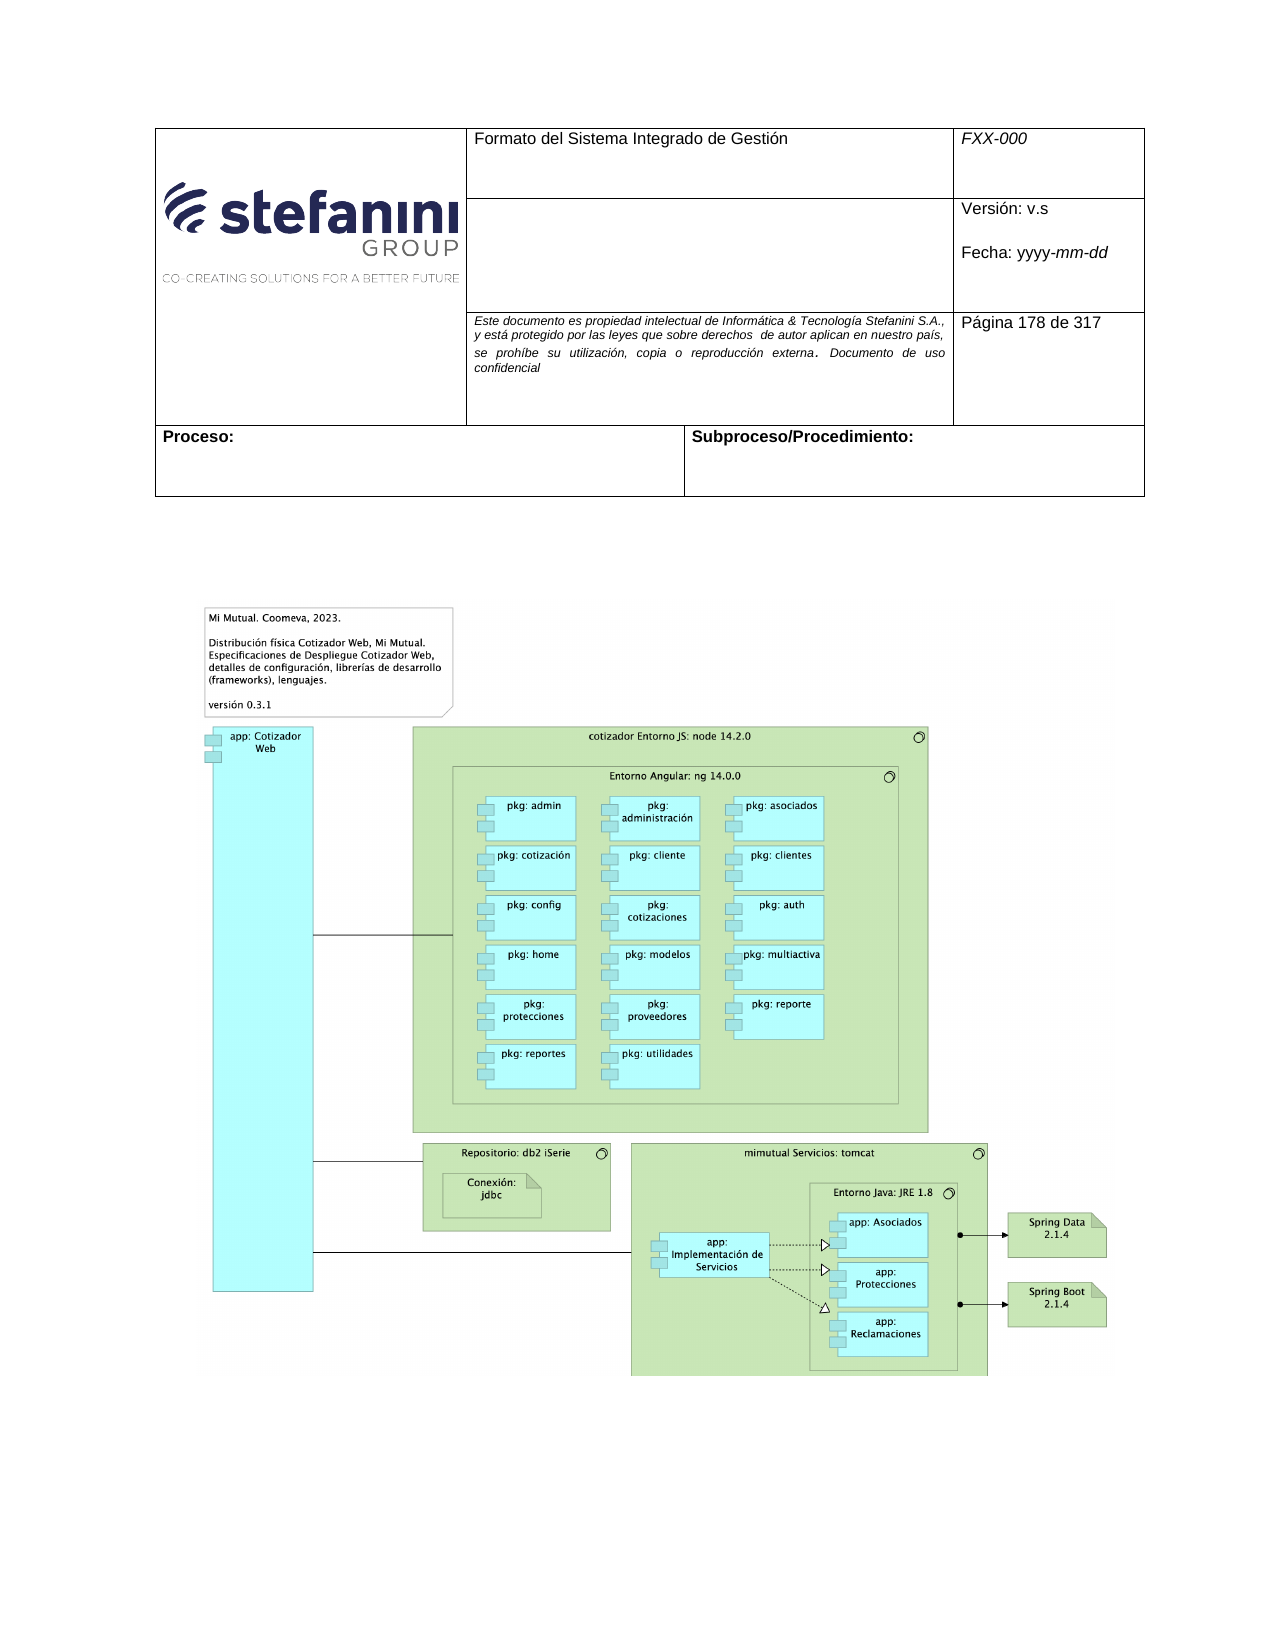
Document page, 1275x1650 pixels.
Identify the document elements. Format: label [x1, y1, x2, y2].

picture [162, 182, 460, 286]
picture [196, 599, 1115, 1376]
